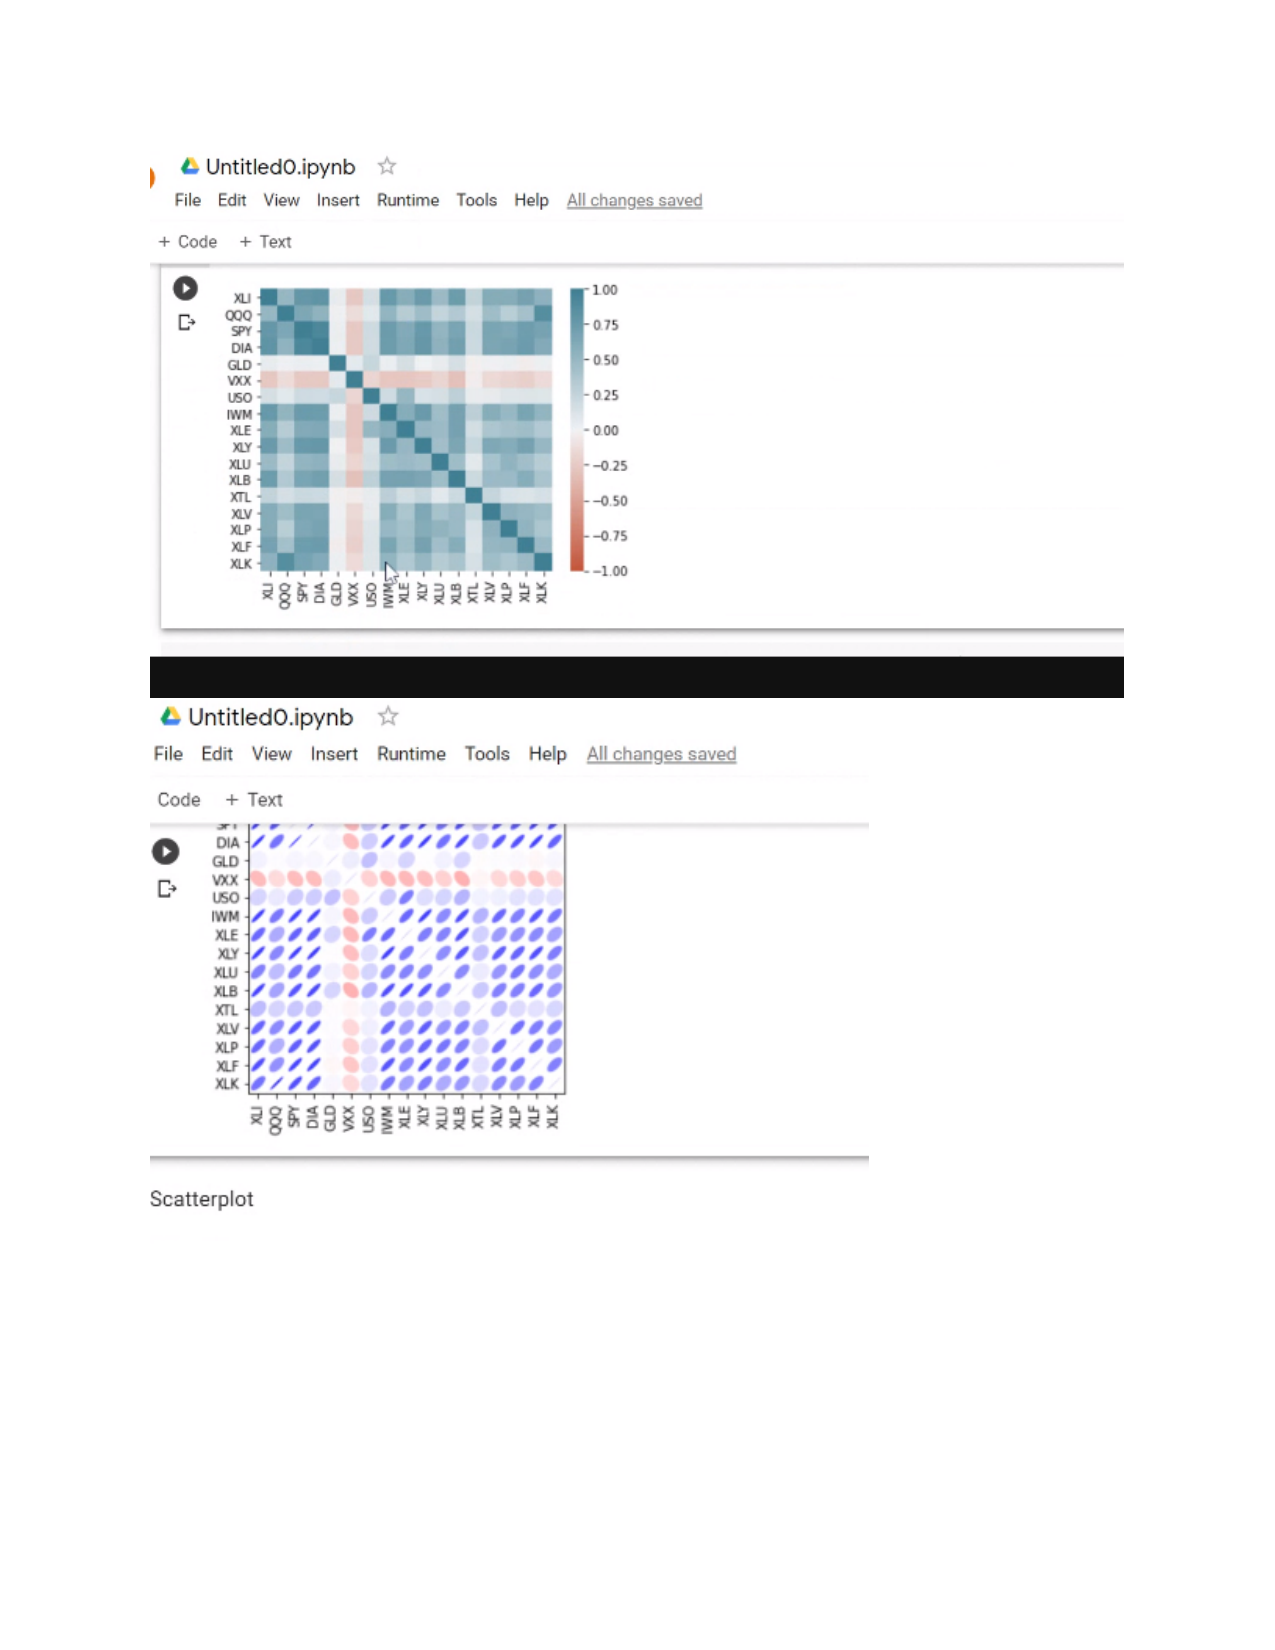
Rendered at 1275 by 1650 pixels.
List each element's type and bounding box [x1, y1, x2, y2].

picture [150, 700, 869, 1244]
picture [150, 150, 1124, 698]
